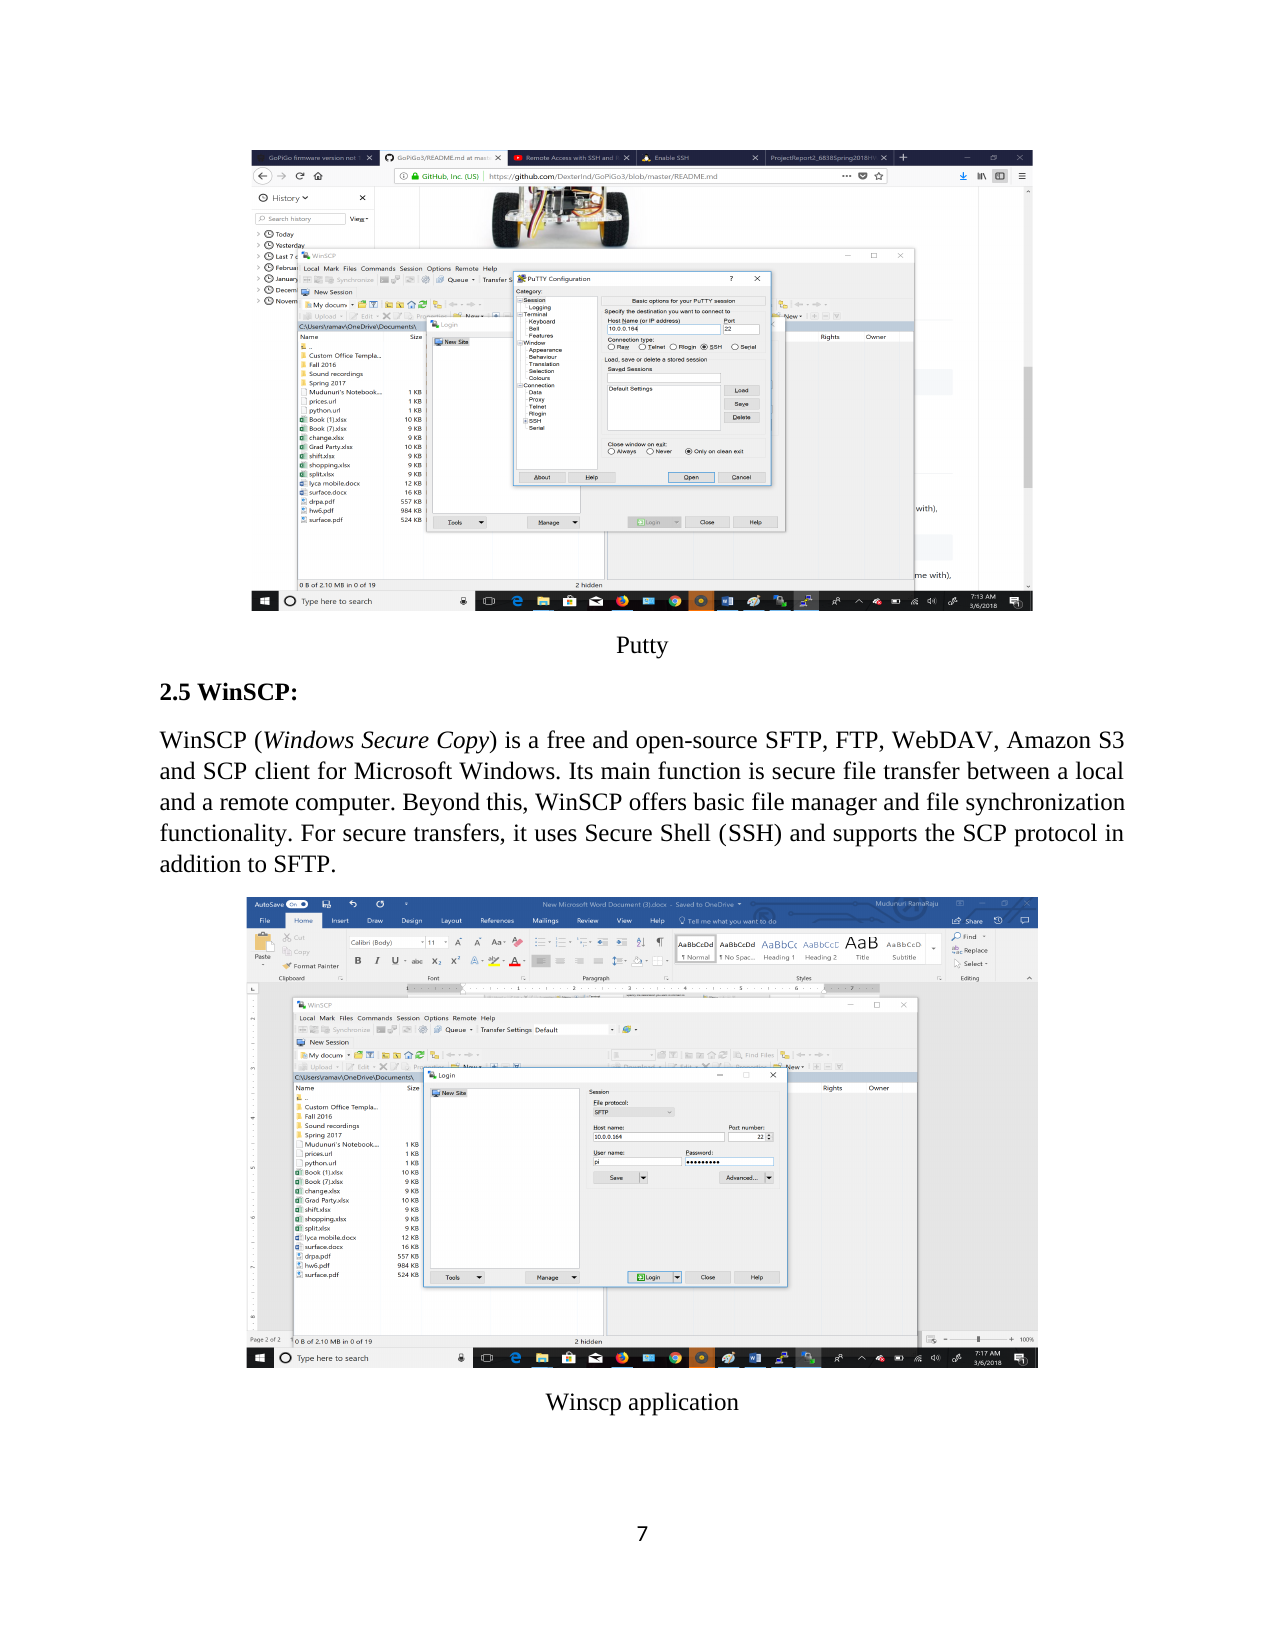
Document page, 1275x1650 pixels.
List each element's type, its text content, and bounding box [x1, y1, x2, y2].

text Winscp application [159, 1387, 1125, 1416]
picture [246, 897, 1038, 1368]
text 2.5 WinSCP: [159, 677, 1125, 706]
text WinSCP (Windows Secure Copy) is a free and open-source SFTP, FTP, WebDAV, Amazon S3 and SCP client for Microsoft Windows. Its main function is secure file transfer between a local and a remote computer. Beyond this, WinSCP offers basic file manager and file synchronization functionality. For secure transfers, it uses Secure Shell (SSH) and supports the SCP protocol in addition to SFTP. [159, 725, 1125, 878]
text Putty [159, 630, 1125, 658]
picture [251, 150, 1033, 611]
